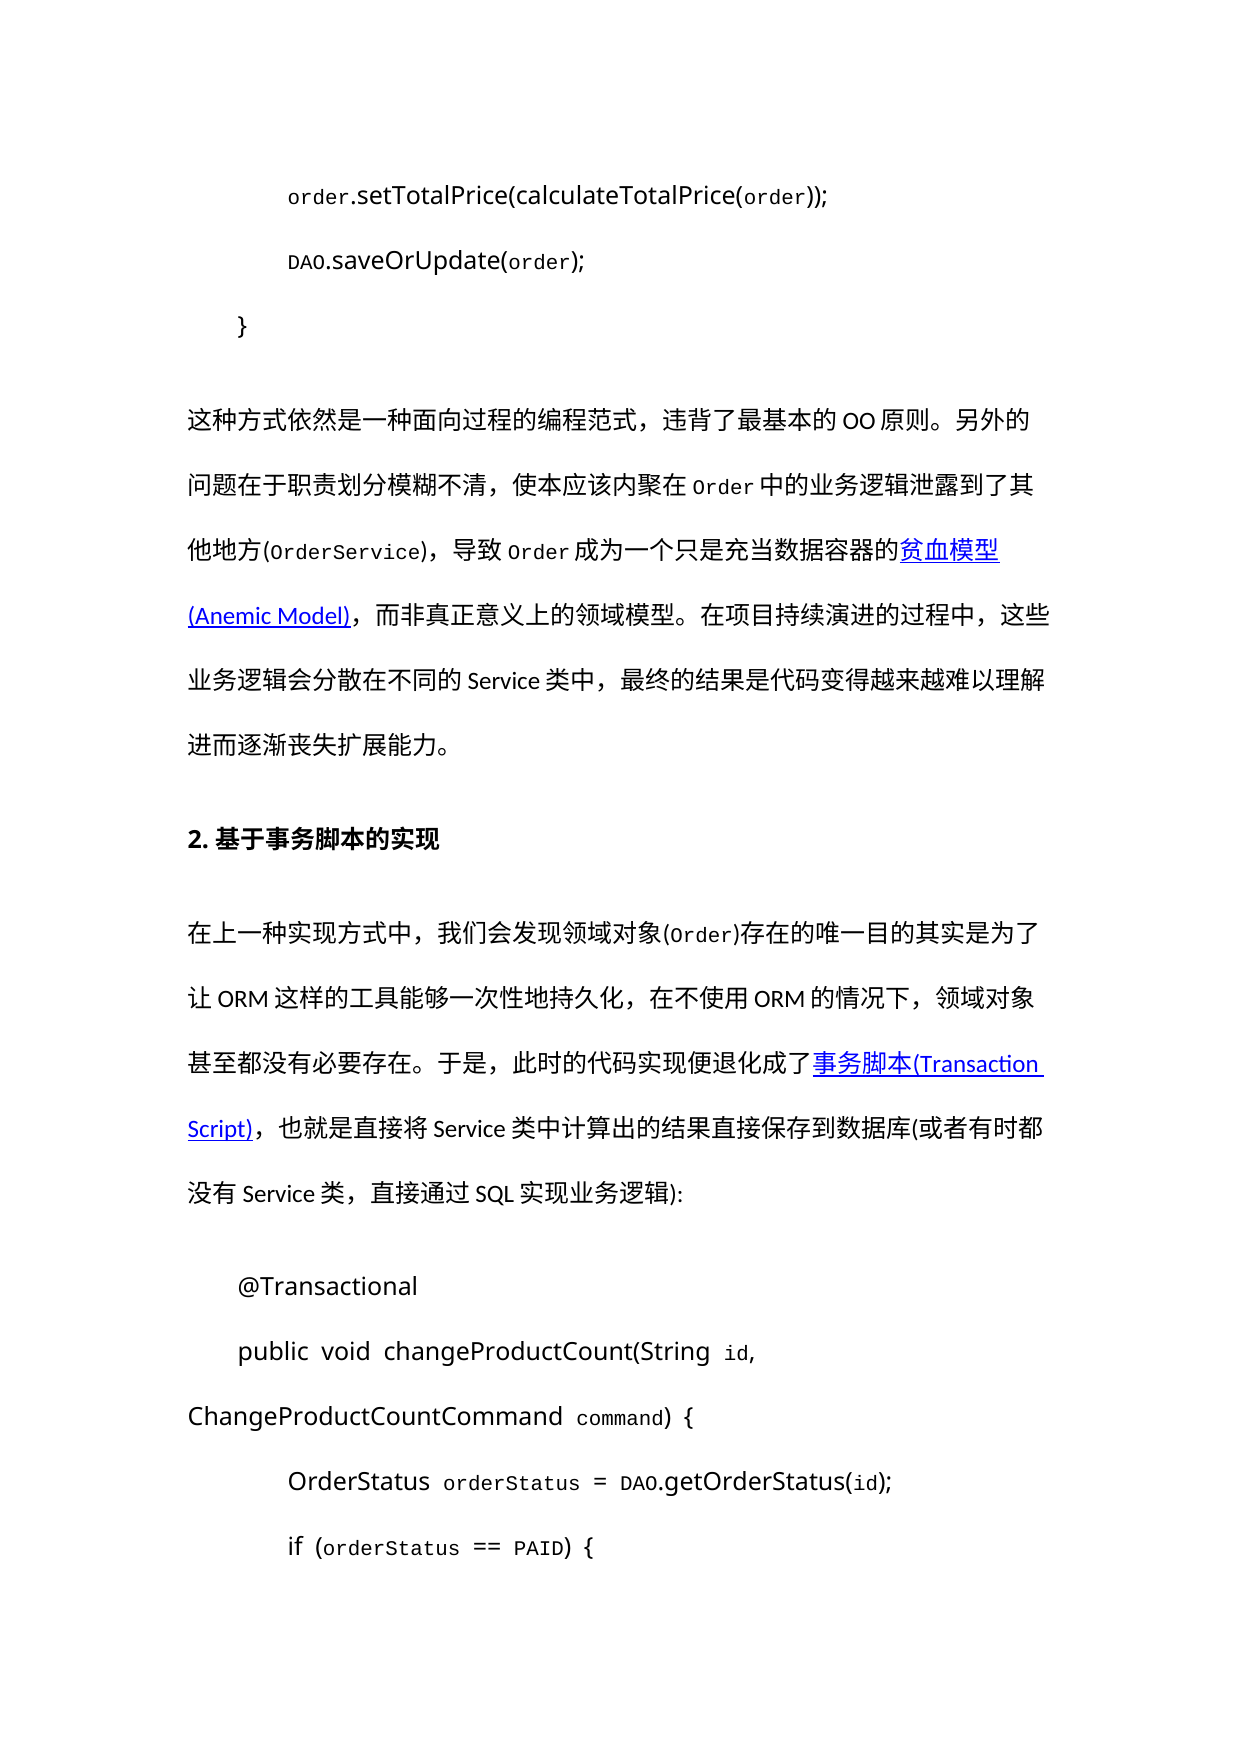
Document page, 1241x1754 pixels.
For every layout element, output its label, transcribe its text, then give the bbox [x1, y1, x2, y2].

text if (orderStatus == PAID) { [187, 1514, 1053, 1579]
text 在上一种实现方式中，我们会发现领域对象(Order)存在的唯一目的其实是为了让ORM这样的工具能够一次性地持久化，在不使用ORM的情况下，领域对象甚至都没有必要存在。于是，此时的代码实现便退化成了事务脚本(Transaction Script)，也就是直接将Service类中计算出的结果直接保存到数据库(或者有时都没有Service类，直接通过SQL实现业务逻辑): [187, 899, 1053, 1224]
text @Transactional [187, 1254, 1053, 1319]
text } [187, 292, 1053, 357]
text OrderStatus orderStatus = DAO.getOrderStatus(id); [187, 1449, 1053, 1514]
text 这种方式依然是一种面向过程的编程范式，违背了最基本的OO原则。另外的问题在于职责划分模糊不清，使本应该内聚在Order中的业务逻辑泄露到了其他地方(OrderService)，导致Order成为一个只是充当数据容器的贫血模型(Anemic Model)，而非真正意义上的领域模型。在项目持续演进的过程中，这些业务逻辑会分散在不同的Service类中，最终的结果是代码变得越来越难以理解进而逐渐丧失扩展能力。 [187, 386, 1053, 776]
text order.setTotalPrice(calculateTotalPrice(order)); [187, 162, 1053, 227]
text DAO.saveOrUpdate(order); [187, 227, 1053, 292]
subtitle 2. 基于事务脚本的实现 [187, 805, 1053, 870]
text public void changeProductCount(String id, ChangeProductCountCommand command) { [187, 1319, 1053, 1449]
